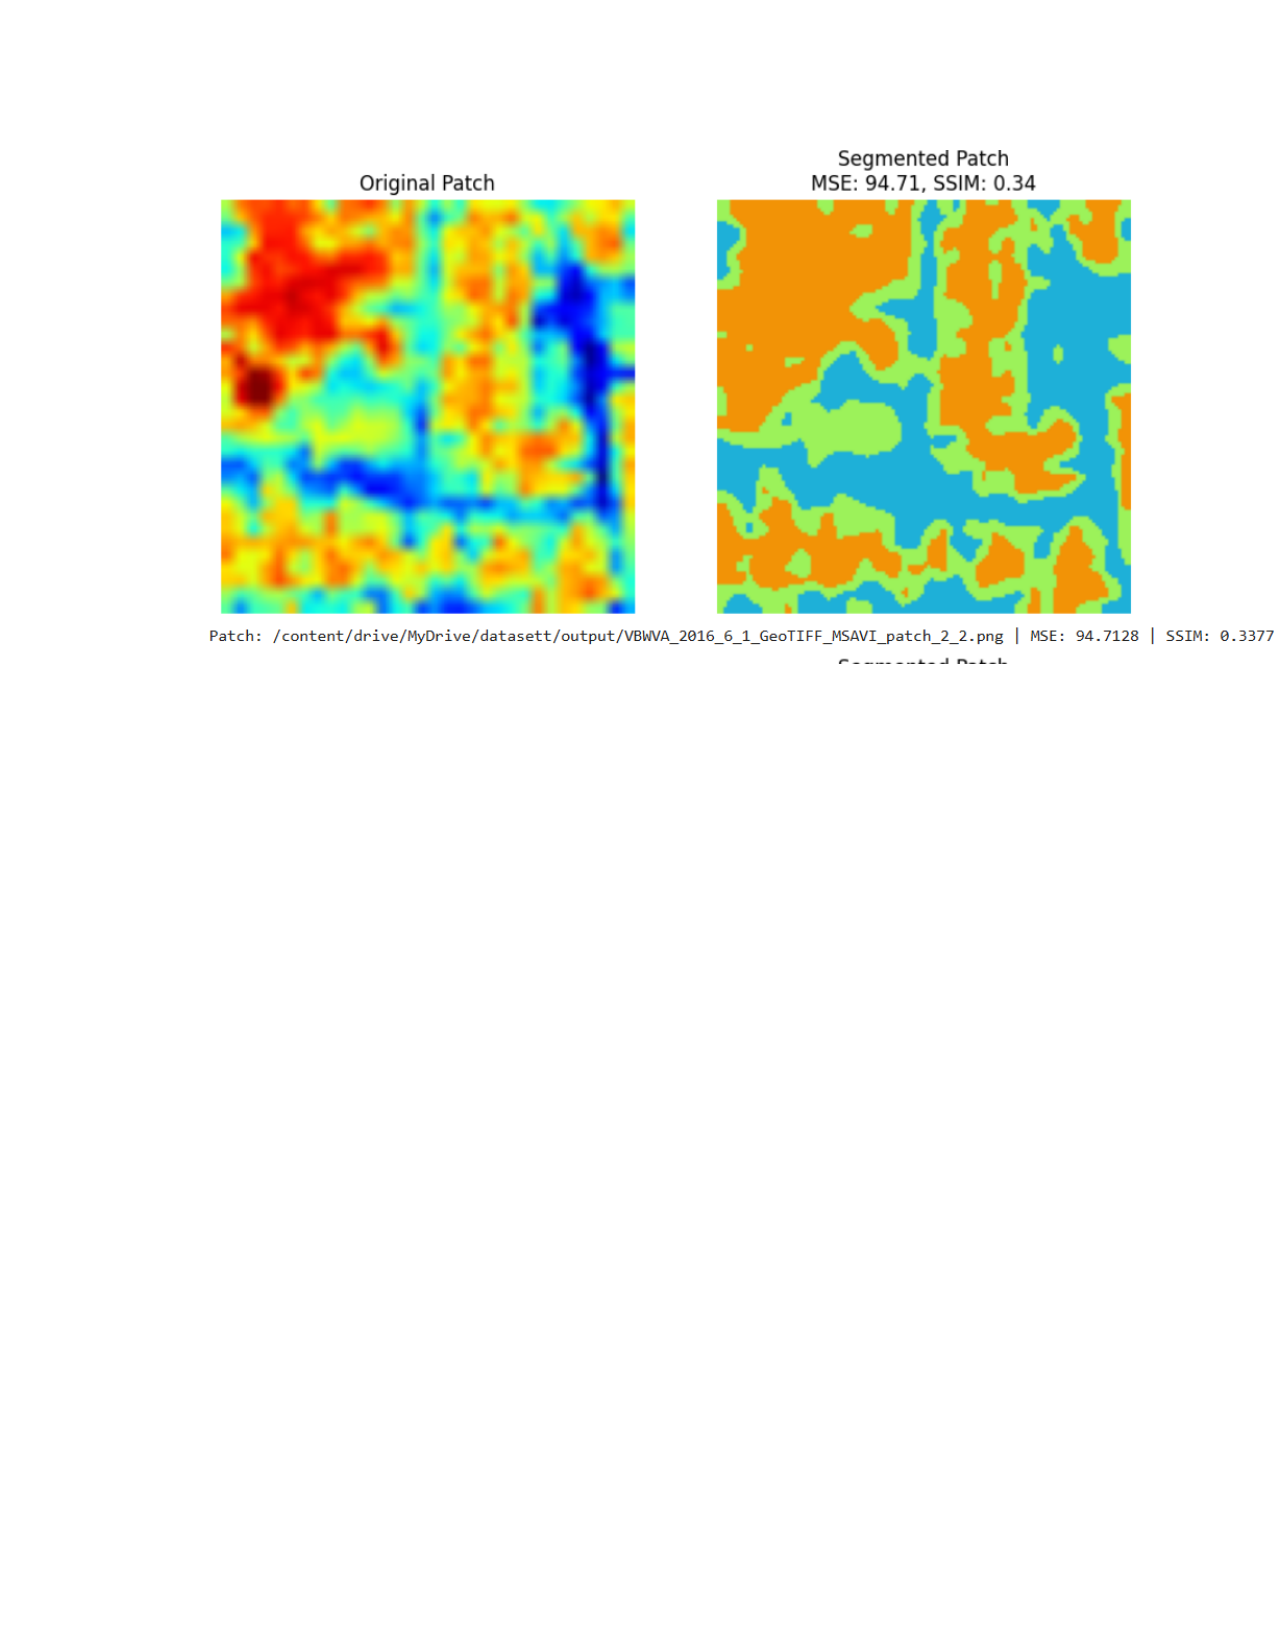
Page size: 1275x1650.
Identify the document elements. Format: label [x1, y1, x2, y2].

picture [150, 150, 1275, 664]
